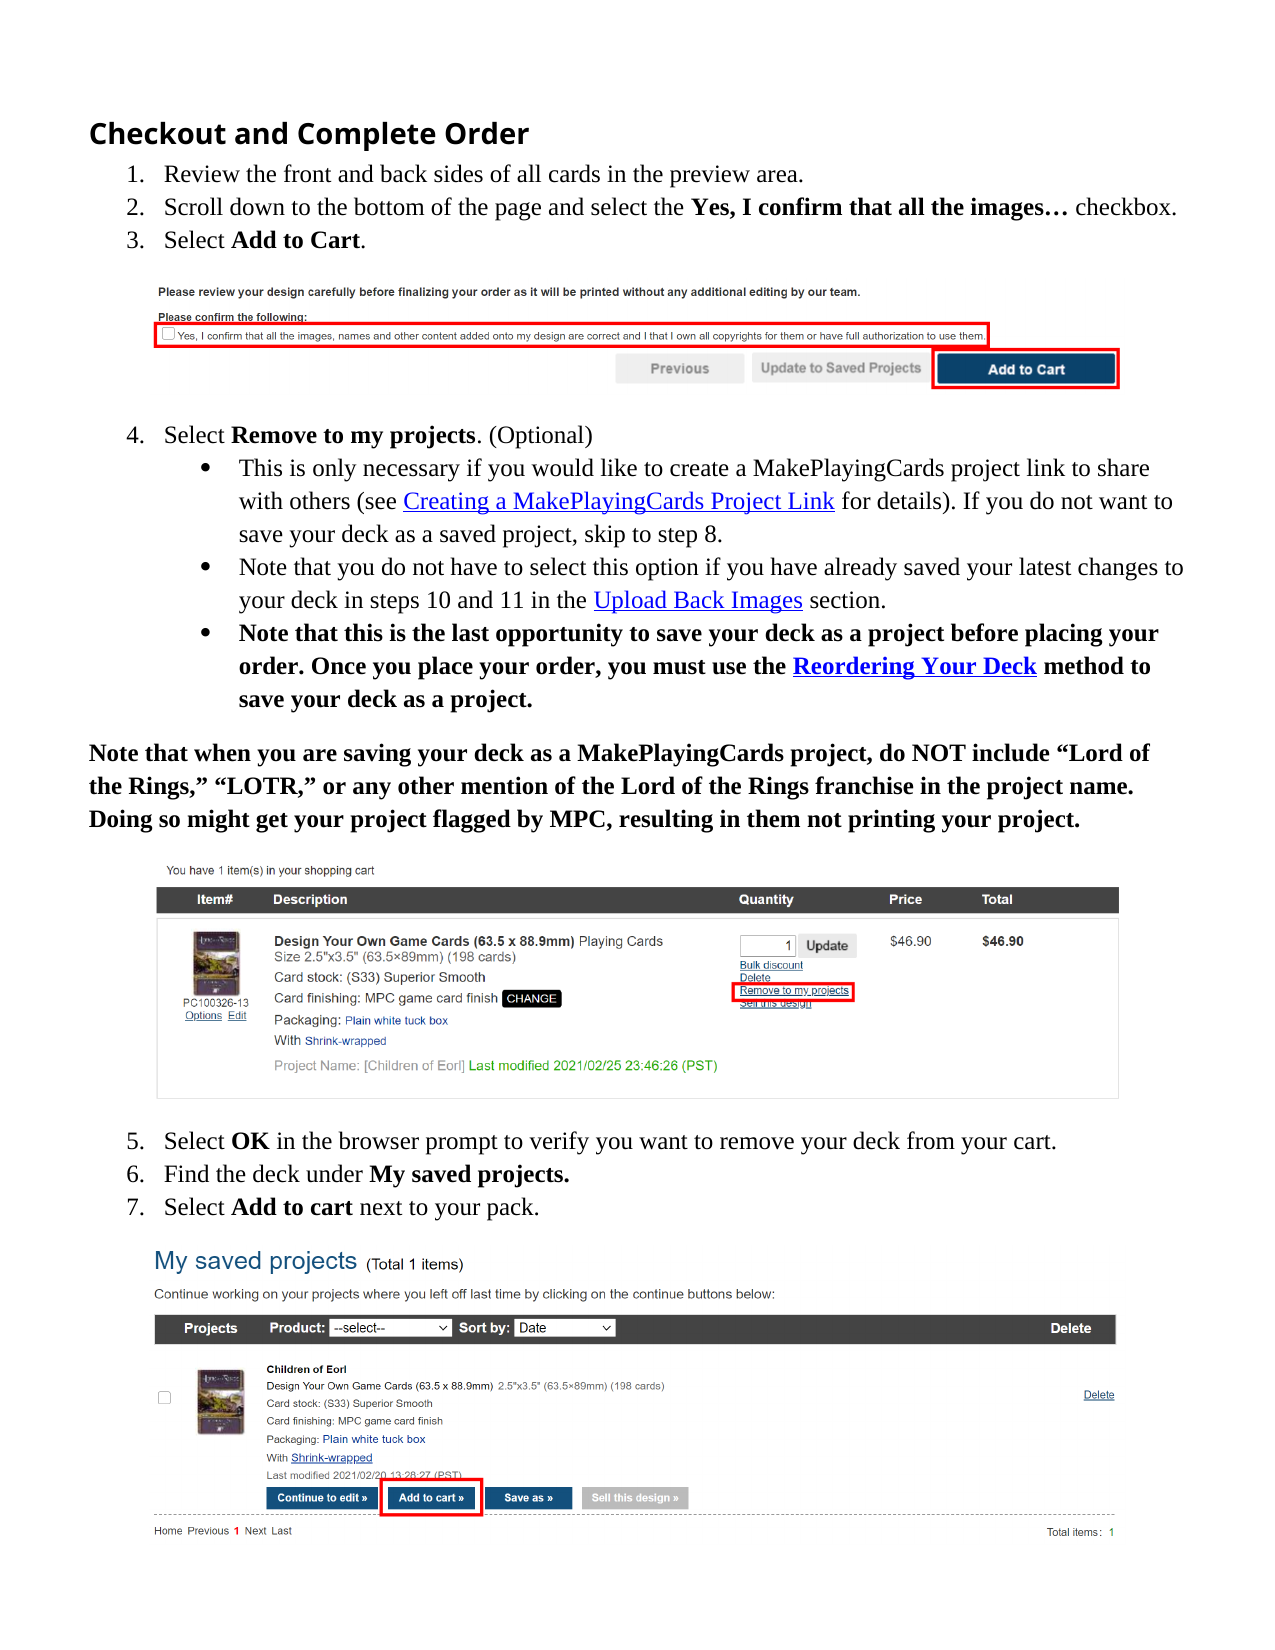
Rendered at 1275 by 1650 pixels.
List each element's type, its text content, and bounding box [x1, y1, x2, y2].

subtitle Checkout and Complete Order [88, 113, 1186, 153]
list Select Add to Cart. [126, 225, 1186, 254]
list Select OK in the browser prompt to verify you want to remove your deck from your cart. [126, 1126, 1186, 1155]
picture [149, 1245, 1126, 1545]
picture [150, 278, 1125, 395]
text Note that when you are saving your deck as a MakePlayingCards project, do NOT include “Lord of the Rings,” “LOTR,” or any other mention of the Lord of the Rings franchise in the project name. Doing so might get your project flagged by MPC, resulting in them not printing your project. [88, 738, 1186, 833]
list Find the deck under My saved projects. [126, 1159, 1186, 1188]
list Note that this is the last opportunity to save your deck as a project before placing your order. Once you place your order, you must use the Reordering Your Deck method to save your deck as a project. [201, 618, 1186, 713]
list Scroll down to the bottom of the page and select the Yes, I confirm that all the images… checkbox. [126, 192, 1186, 221]
list Select Remove to my projects. (Optional) [126, 420, 1186, 449]
list This is only necessary if you would like to create a MakePlayingCards project link to share with others (see Creating a MakePlayingCards Project Link for details). If you do not want to save your deck as a saved project, skip to step 8. [201, 453, 1186, 548]
list Select Add to cart next to your pack. [126, 1192, 1186, 1221]
list Note that you do not have to select this option if you have already saved your latest changes to your deck in steps 10 and 11 in the Upload Back Images section. [201, 552, 1186, 614]
list Review the front and back sides of all cards in the preview area. [126, 159, 1186, 188]
picture [150, 857, 1125, 1101]
